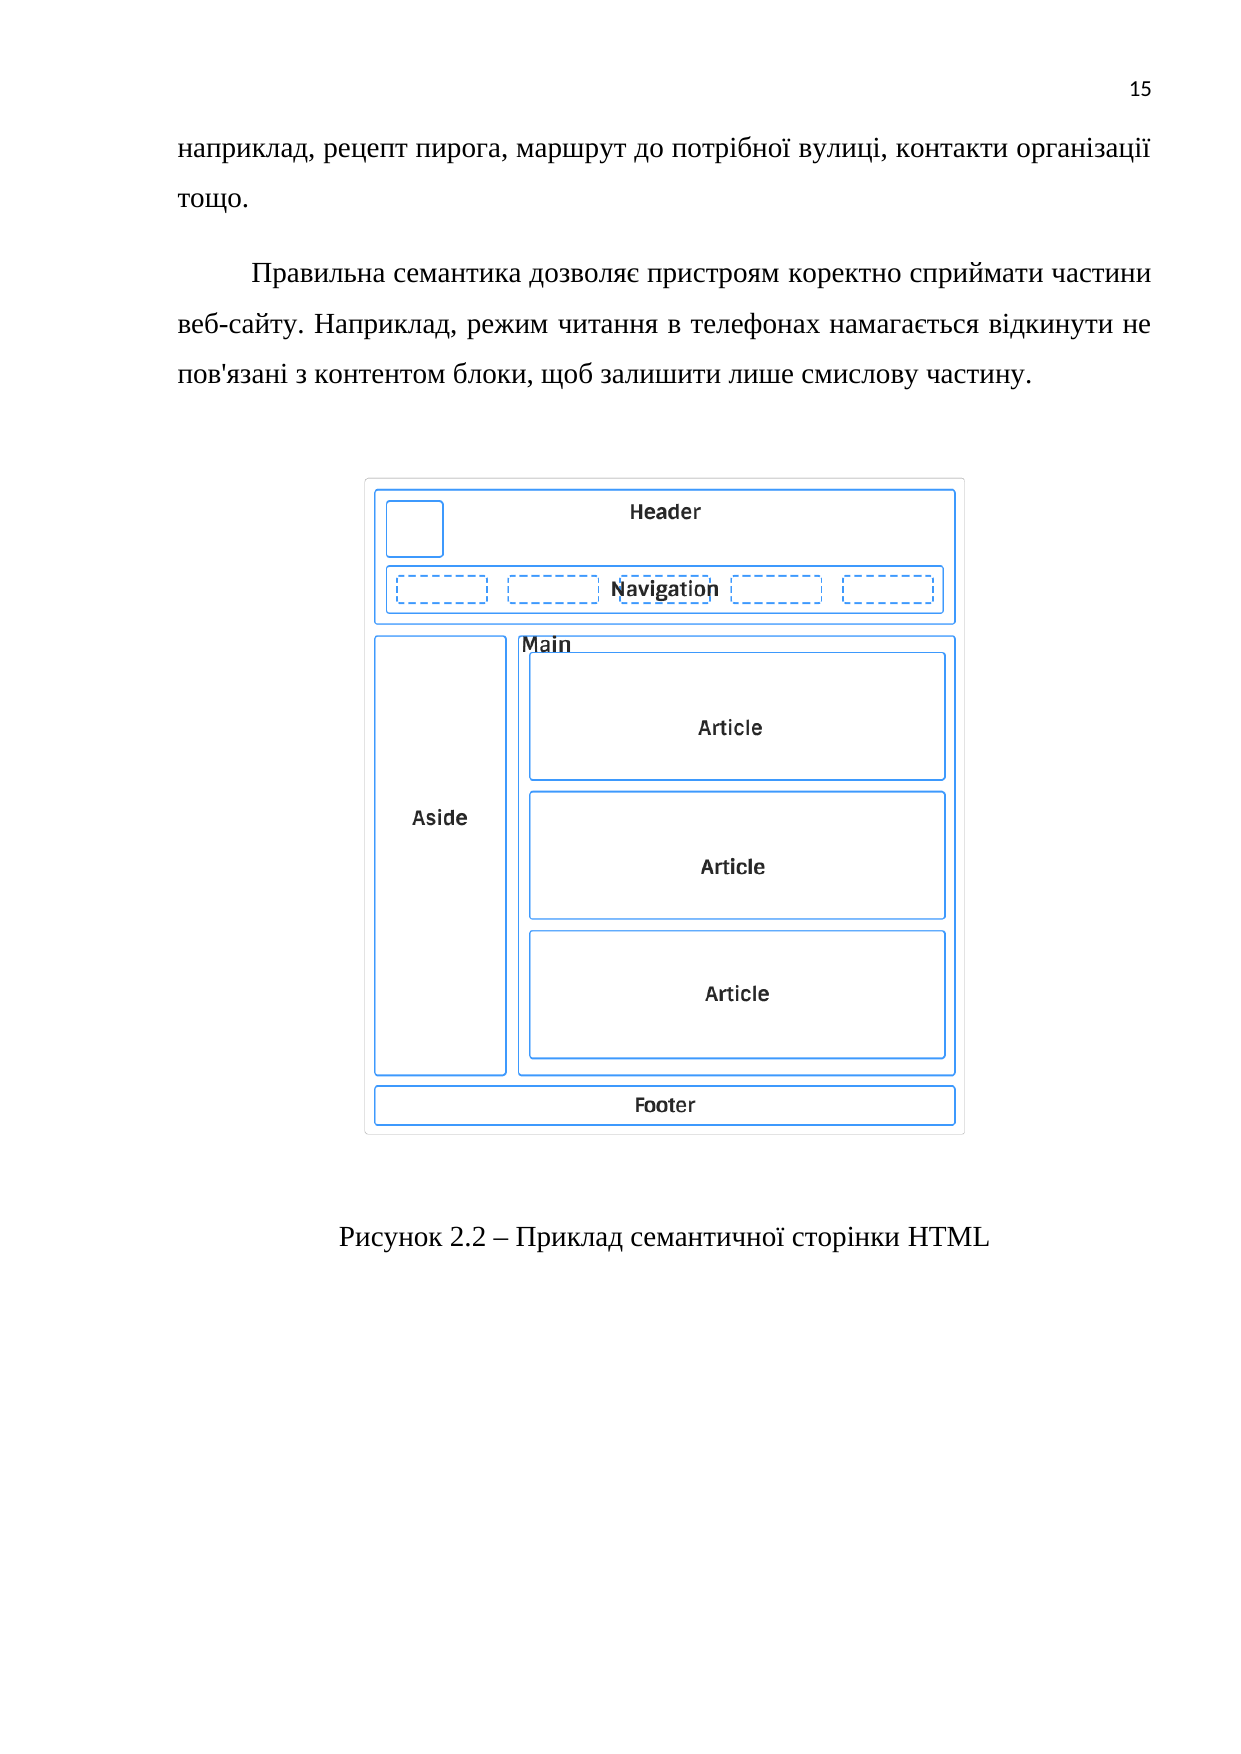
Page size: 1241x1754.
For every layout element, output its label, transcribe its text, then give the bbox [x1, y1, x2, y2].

text Рисунок 2.2 – Приклад семантичної сторінки HTML [177, 1219, 1152, 1252]
picture [324, 431, 1005, 1180]
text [177, 130, 1152, 214]
text Правильна семантика дозволяє пристроям коректно сприймати частини веб-сайту. Наприклад, режим читання в телефонах намагається відкинути не пов'язані з контентом блоки, щоб залишити лише смислову частину. [177, 255, 1152, 389]
